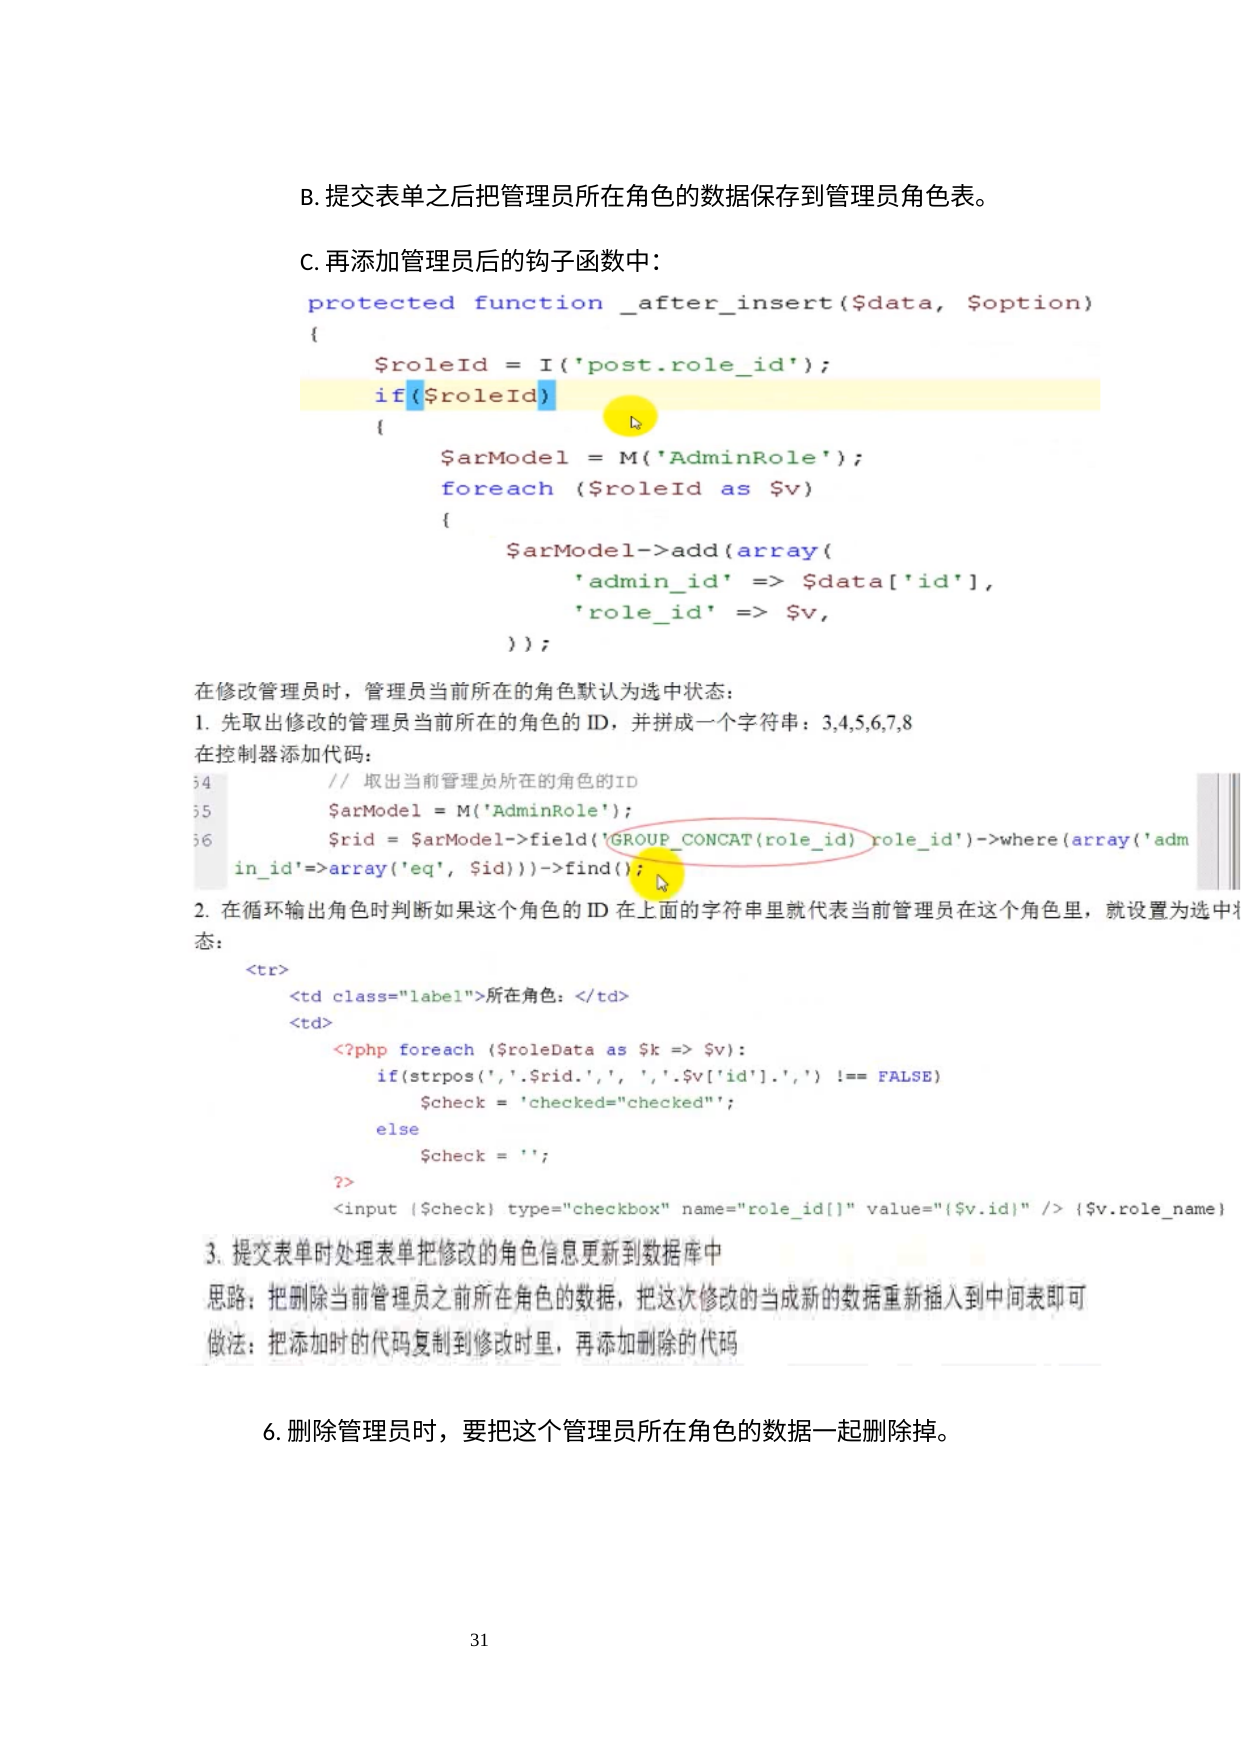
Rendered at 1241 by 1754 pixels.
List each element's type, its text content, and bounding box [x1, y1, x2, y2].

picture [187, 1234, 1102, 1366]
list 提交表单之后把管理员所在角色的数据保存到管理员角色表。 [300, 162, 1053, 227]
picture [187, 682, 1241, 1222]
picture [300, 292, 1101, 652]
list 再添加管理员后的钩子函数中： [300, 227, 1053, 292]
list 删除管理员时，要把这个管理员所在角色的数据一起删除掉。 [187, 1397, 1053, 1462]
